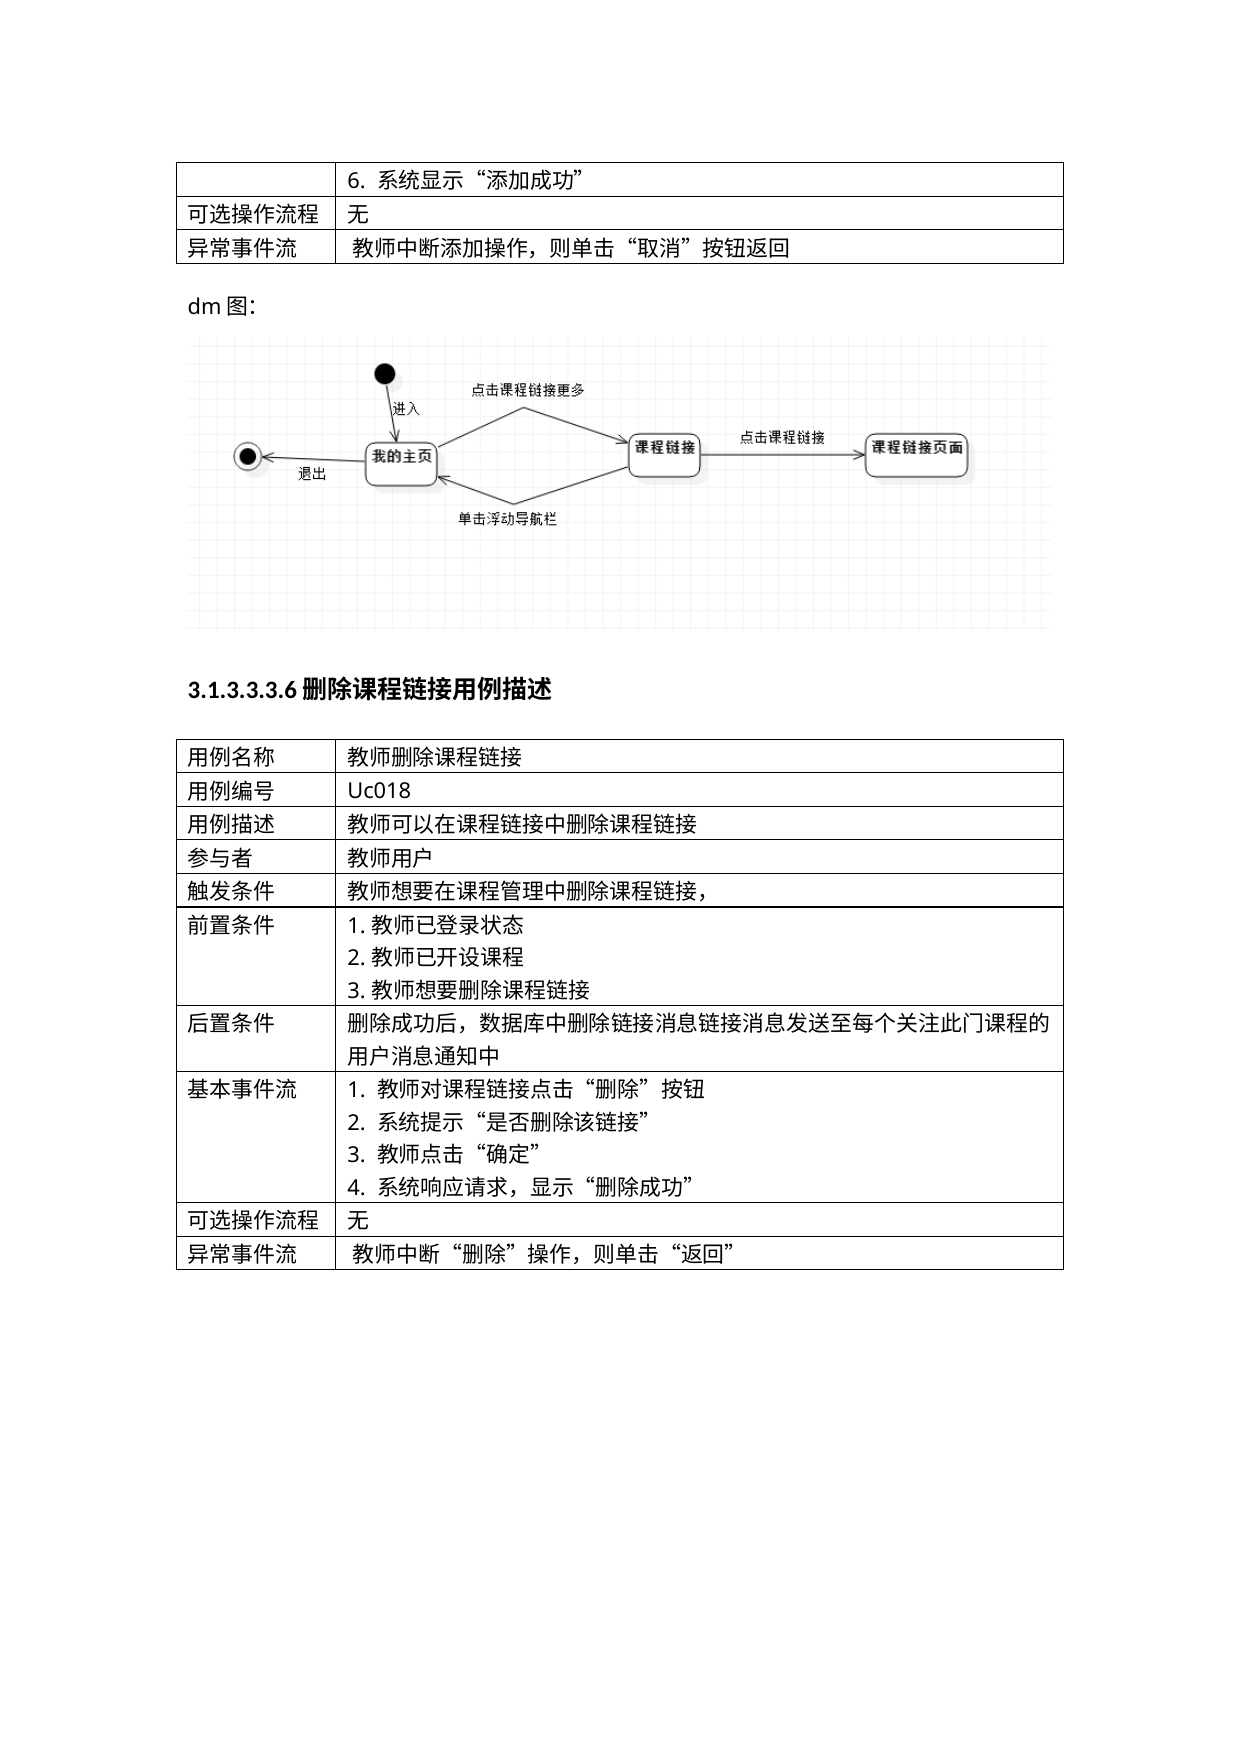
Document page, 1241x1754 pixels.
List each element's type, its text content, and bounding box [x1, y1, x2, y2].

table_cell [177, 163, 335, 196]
subtitle dm图： [187, 289, 1053, 321]
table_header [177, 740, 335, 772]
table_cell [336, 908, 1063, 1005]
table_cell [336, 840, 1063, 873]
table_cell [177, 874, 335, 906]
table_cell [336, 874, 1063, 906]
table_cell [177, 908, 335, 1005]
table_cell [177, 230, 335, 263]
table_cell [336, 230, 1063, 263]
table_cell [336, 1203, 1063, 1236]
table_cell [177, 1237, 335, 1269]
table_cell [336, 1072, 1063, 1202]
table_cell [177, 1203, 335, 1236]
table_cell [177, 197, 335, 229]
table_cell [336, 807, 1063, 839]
subtitle 3.1.3.3.3.6删除课程链接用例描述 [187, 655, 1053, 720]
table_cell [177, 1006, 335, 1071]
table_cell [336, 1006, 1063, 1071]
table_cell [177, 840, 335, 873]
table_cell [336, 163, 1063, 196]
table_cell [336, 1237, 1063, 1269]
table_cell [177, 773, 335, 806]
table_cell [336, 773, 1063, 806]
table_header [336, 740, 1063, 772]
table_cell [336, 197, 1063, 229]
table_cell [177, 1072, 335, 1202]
picture [187, 337, 1052, 630]
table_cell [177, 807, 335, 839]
